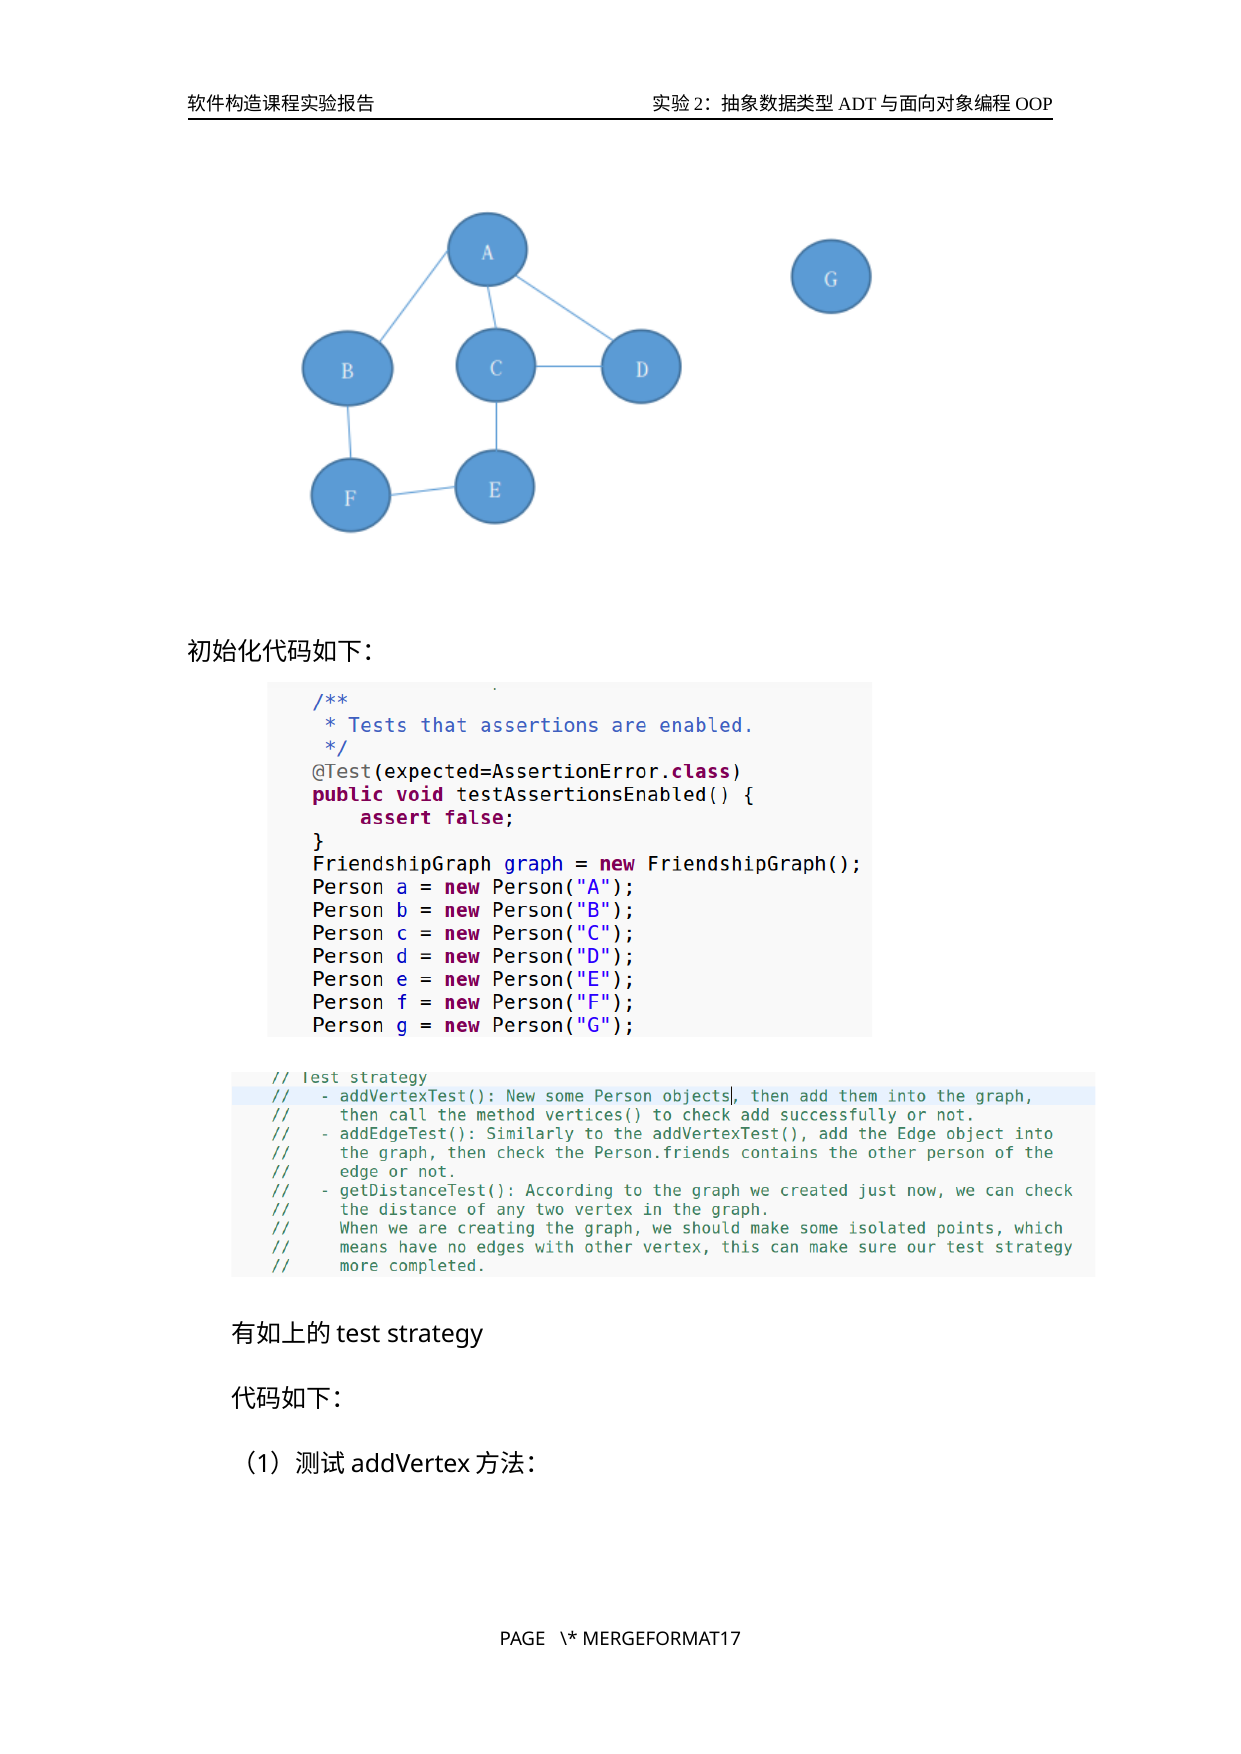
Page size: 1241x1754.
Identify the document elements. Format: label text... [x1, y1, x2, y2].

picture [267, 682, 873, 1037]
picture [187, 162, 965, 585]
text 有如上的test strategy [187, 1299, 1053, 1364]
text （1）测试addVertex方法： [187, 1429, 1053, 1494]
text 初始化代码如下： [187, 617, 1053, 682]
text 代码如下： [187, 1364, 1053, 1429]
picture [231, 1072, 1096, 1277]
